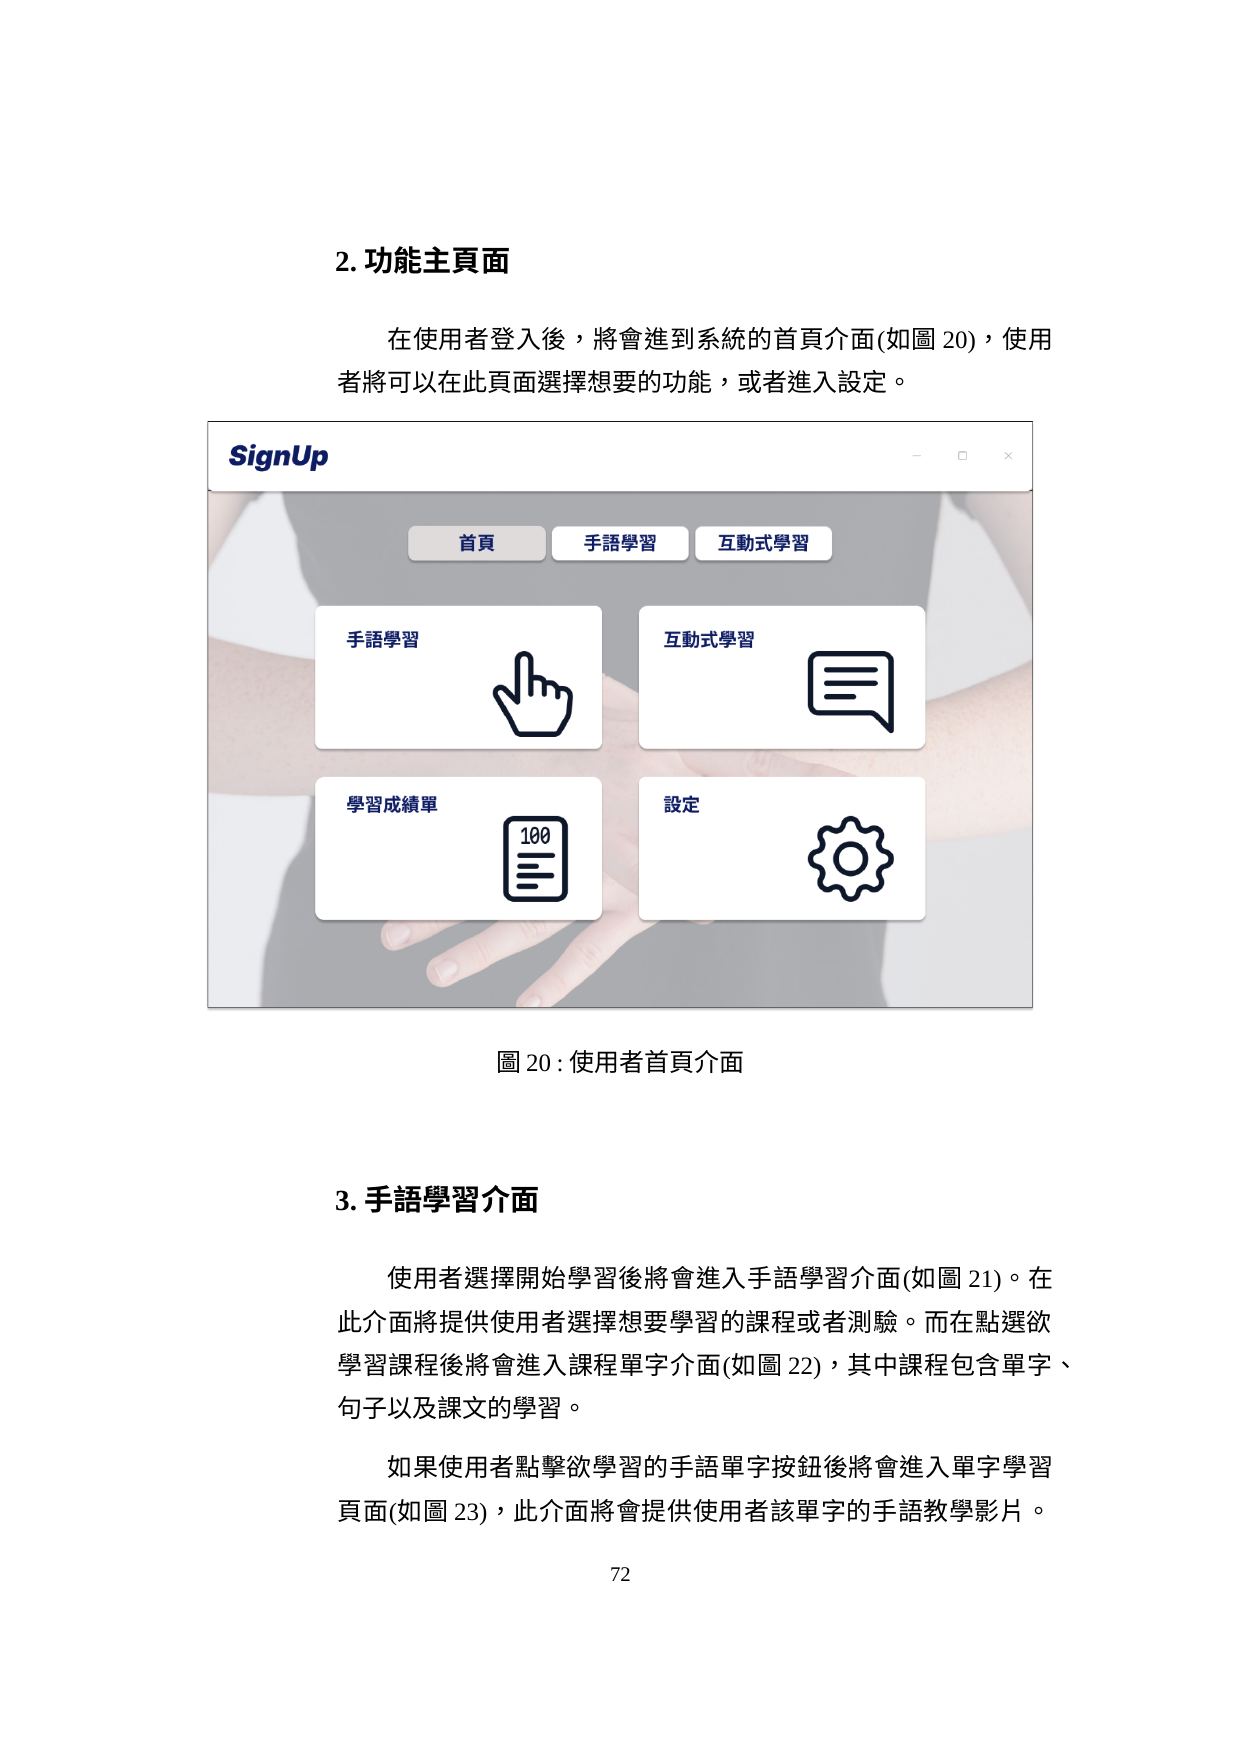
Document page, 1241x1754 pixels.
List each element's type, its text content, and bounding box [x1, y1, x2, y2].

picture [205, 421, 1035, 1012]
text 手語學習介面 [335, 1160, 1053, 1235]
text 功能主頁面 [335, 221, 1053, 296]
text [337, 1447, 1053, 1528]
text 在使用者登入後，將會進到系統的首頁介面(如圖20)，使用者將可以在此頁面選擇想要的功能，或者進入設定。 [337, 319, 1053, 399]
text 圖20 : 使用者首頁介面 [187, 1042, 1053, 1080]
text 使用者選擇開始學習後將會進入手語學習介面(如圖21)。在此介面將提供使用者選擇想要學習的課程或者測驗。而在點選欲學習課程後將會進入課程單字介面(如圖22)，其中課程包含單字、句子以及課文的學習。 [337, 1258, 1053, 1425]
